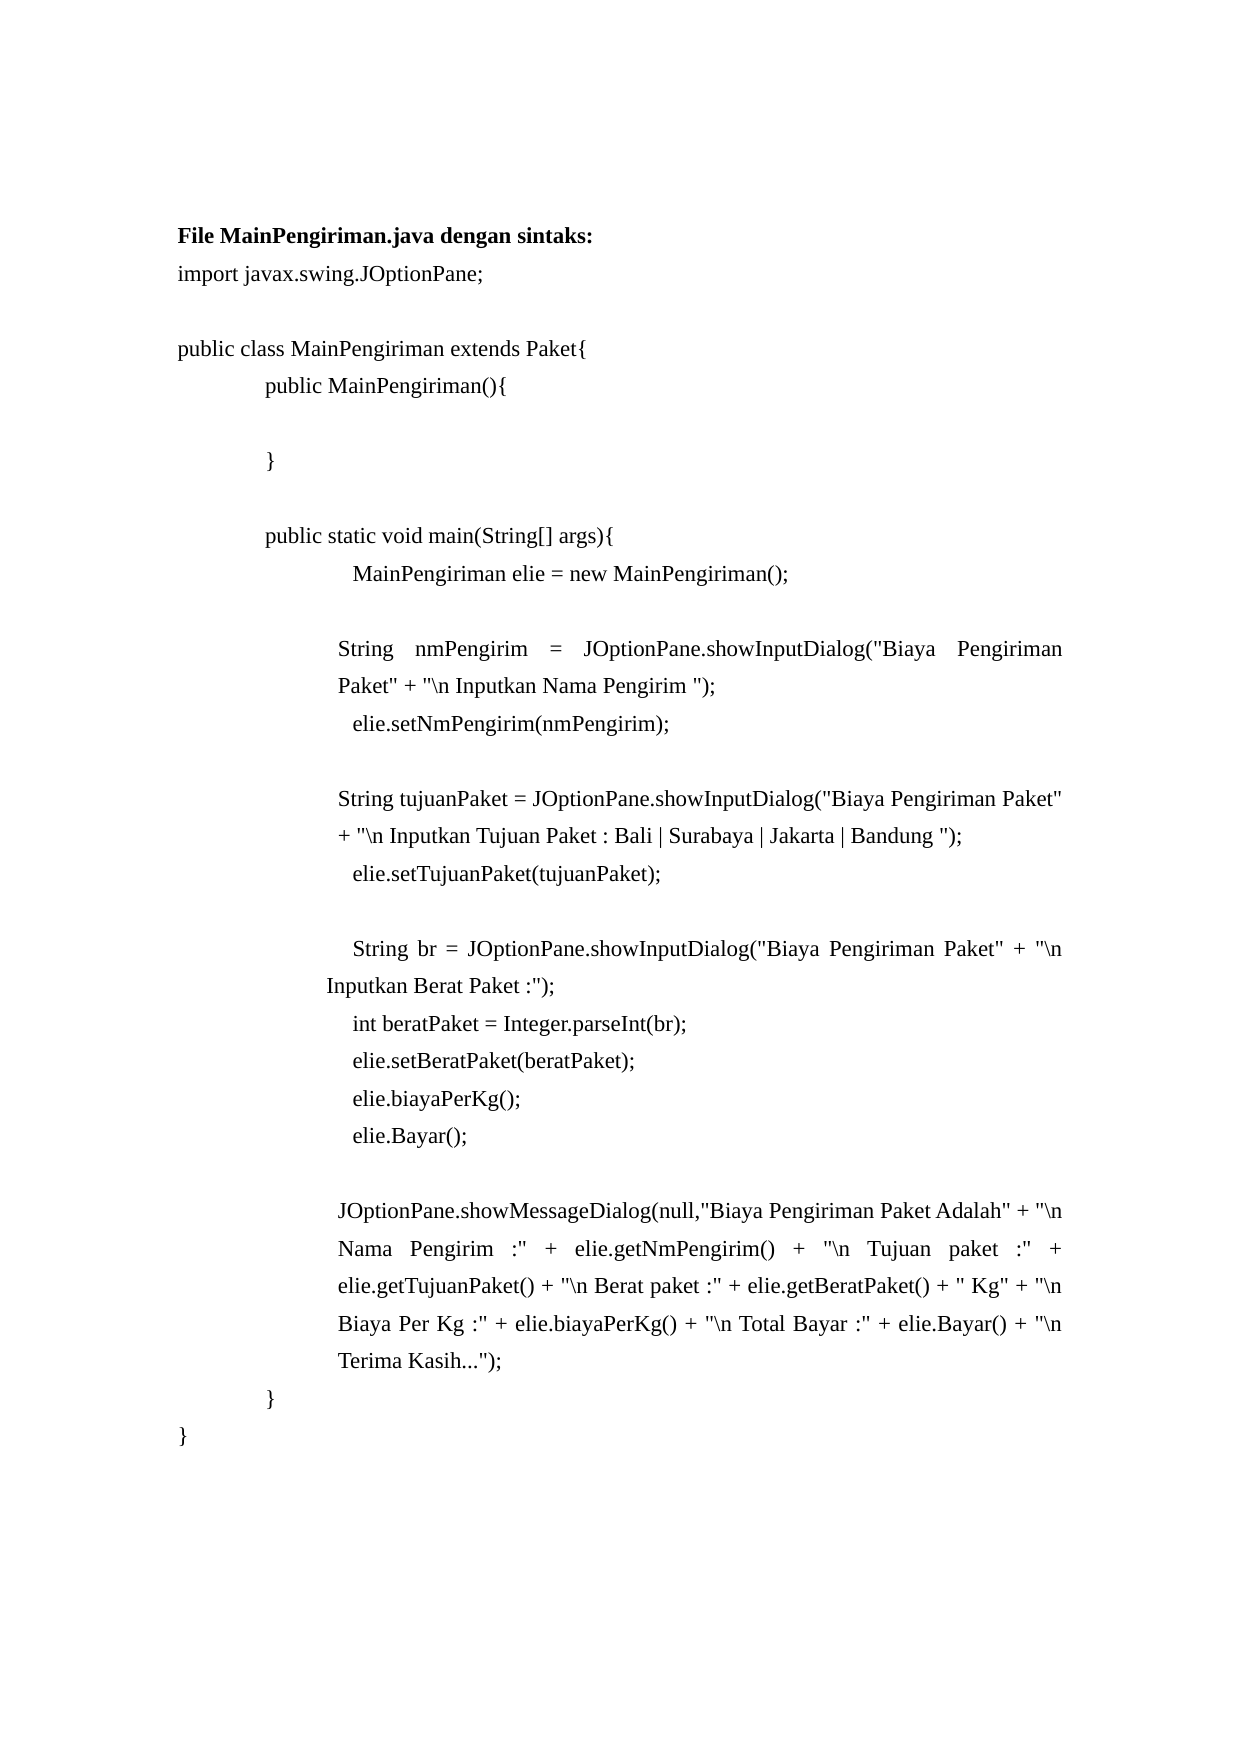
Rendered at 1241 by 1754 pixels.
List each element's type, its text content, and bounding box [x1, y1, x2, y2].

text public static void main(String[] args){ [177, 517, 1063, 554]
text } [177, 442, 1063, 479]
text JOptionPane.showMessageDialog(null,"Biaya Pengiriman Paket Adalah" + "\n Nama Pengirim :" + elie.getNmPengirim() + "\n Tujuan paket :" + elie.getTujuanPaket() + "\n Berat paket :" + elie.getBeratPaket() + " Kg" + "\n Biaya Per Kg :" + elie.biayaPerKg() + "\n Total Bayar :" + elie.Bayar() + "\n Terima Kasih..."); [177, 1192, 1063, 1379]
text public MainPengiriman(){ [177, 367, 1063, 404]
text elie.Bayar(); [177, 1117, 1063, 1154]
text } [177, 1417, 1063, 1454]
text import javax.swing.JOptionPane; [177, 254, 1063, 292]
text String tujuanPaket = JOptionPane.showInputDialog("Biaya Pengiriman Paket" + "\n Inputkan Tujuan Paket : Bali | Surabaya | Jakarta | Bandung "); [177, 779, 1063, 854]
text elie.setBeratPaket(beratPaket); [177, 1042, 1063, 1079]
text int beratPaket = Integer.parseInt(br); [177, 1004, 1063, 1042]
text } [177, 1379, 1063, 1417]
text public class MainPengiriman extends Paket{ [177, 329, 1063, 367]
text elie.setNmPengirim(nmPengirim); [177, 704, 1063, 742]
text elie.setTujuanPaket(tujuanPaket); [177, 854, 1063, 892]
text File MainPengiriman.java dengan sintaks: [177, 217, 1063, 254]
text String br = JOptionPane.showInputDialog("Biaya Pengiriman Paket" + "\n Inputkan Berat Paket :"); [177, 929, 1063, 1004]
text String nmPengirim = JOptionPane.showInputDialog("Biaya Pengiriman Paket" + "\n Inputkan Nama Pengirim "); [177, 629, 1063, 704]
text MainPengiriman elie = new MainPengiriman(); [177, 554, 1063, 592]
text elie.biayaPerKg(); [177, 1079, 1063, 1117]
